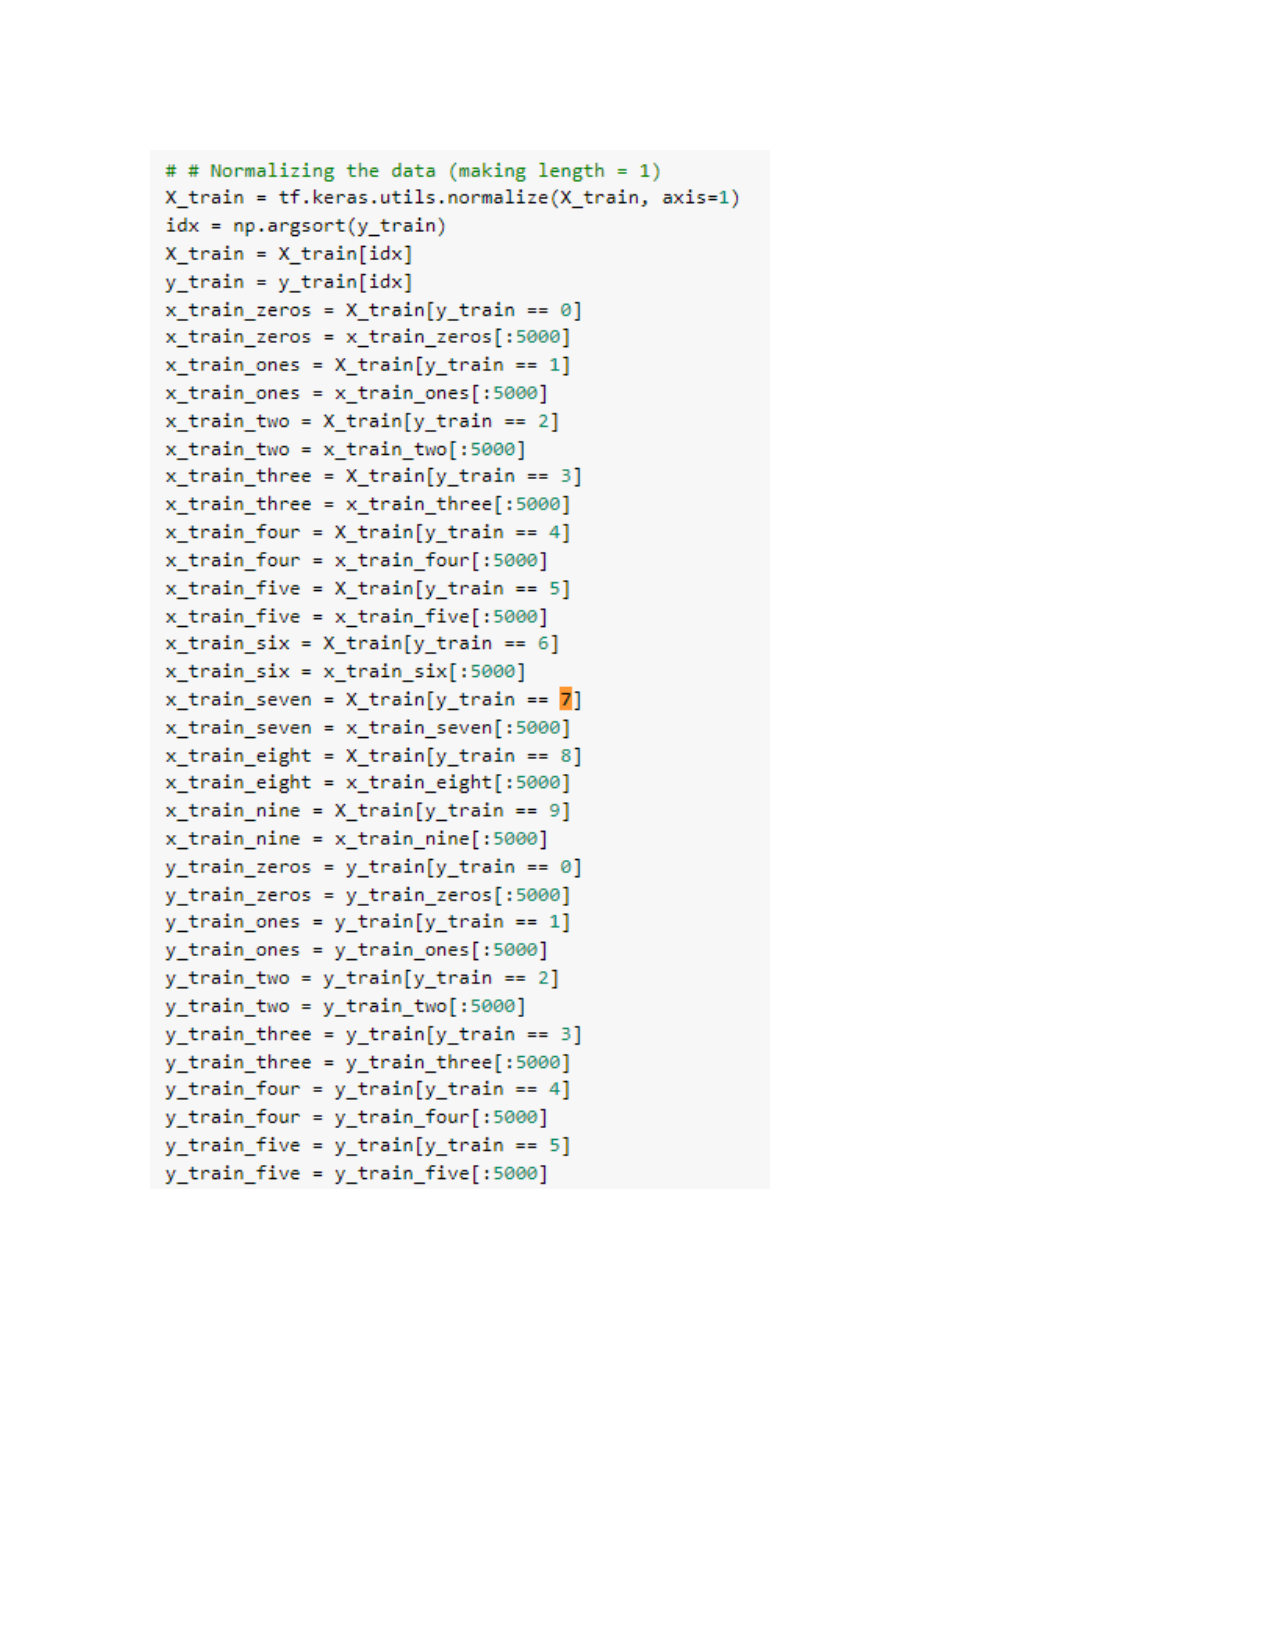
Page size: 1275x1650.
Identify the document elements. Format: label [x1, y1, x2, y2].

picture [150, 150, 771, 1189]
